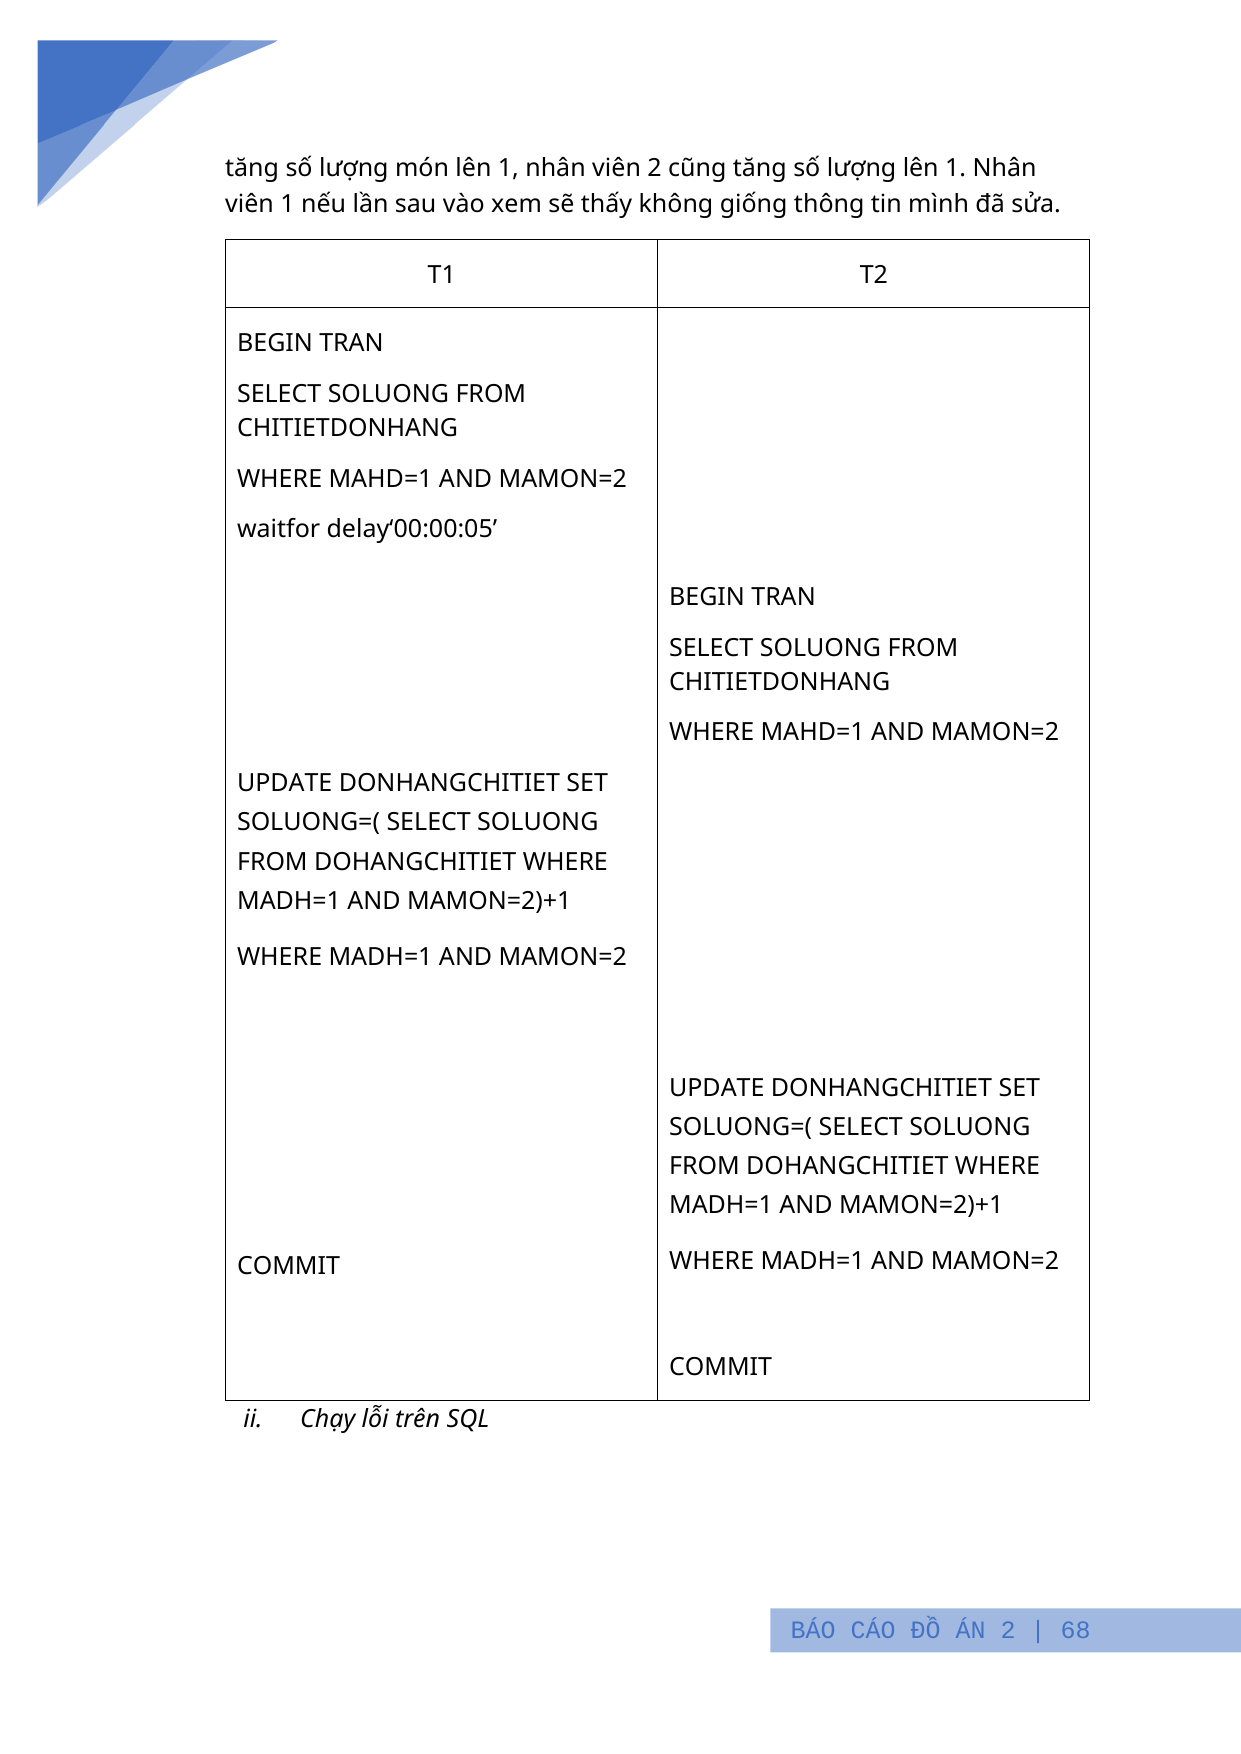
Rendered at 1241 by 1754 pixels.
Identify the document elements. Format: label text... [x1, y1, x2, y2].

list Chạy lỗi trên SQL [262, 1401, 1090, 1435]
picture [37, 40, 279, 209]
table_cell BEGIN TRAN SELECT SOLUONG FROM CHITIETDONHANG WHERE MAHD=1 AND MAMON=2 UPDATE DONHANGCHITIET SET SOLUONG=( SELECT SOLUONG FROM DOHANGCHITIET WHERE MADH=1 AND MAMON=2)+1 WHERE MADH=1 AND MAMON=2 COMMIT [658, 308, 1089, 1400]
table_header T1 [226, 240, 657, 307]
table_cell BEGIN TRAN SELECT SOLUONG FROM CHITIETDONHANG WHERE MAHD=1 AND MAMON=2 waitfor delay‘00:00:05’ UPDATE DONHANGCHITIET SET SOLUONG=( SELECT SOLUONG FROM DOHANGCHITIET WHERE MADH=1 AND MAMON=2)+1 WHERE MADH=1 AND MAMON=2 COMMIT [226, 308, 657, 1400]
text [225, 150, 1090, 220]
table_header T2 [658, 240, 1089, 307]
